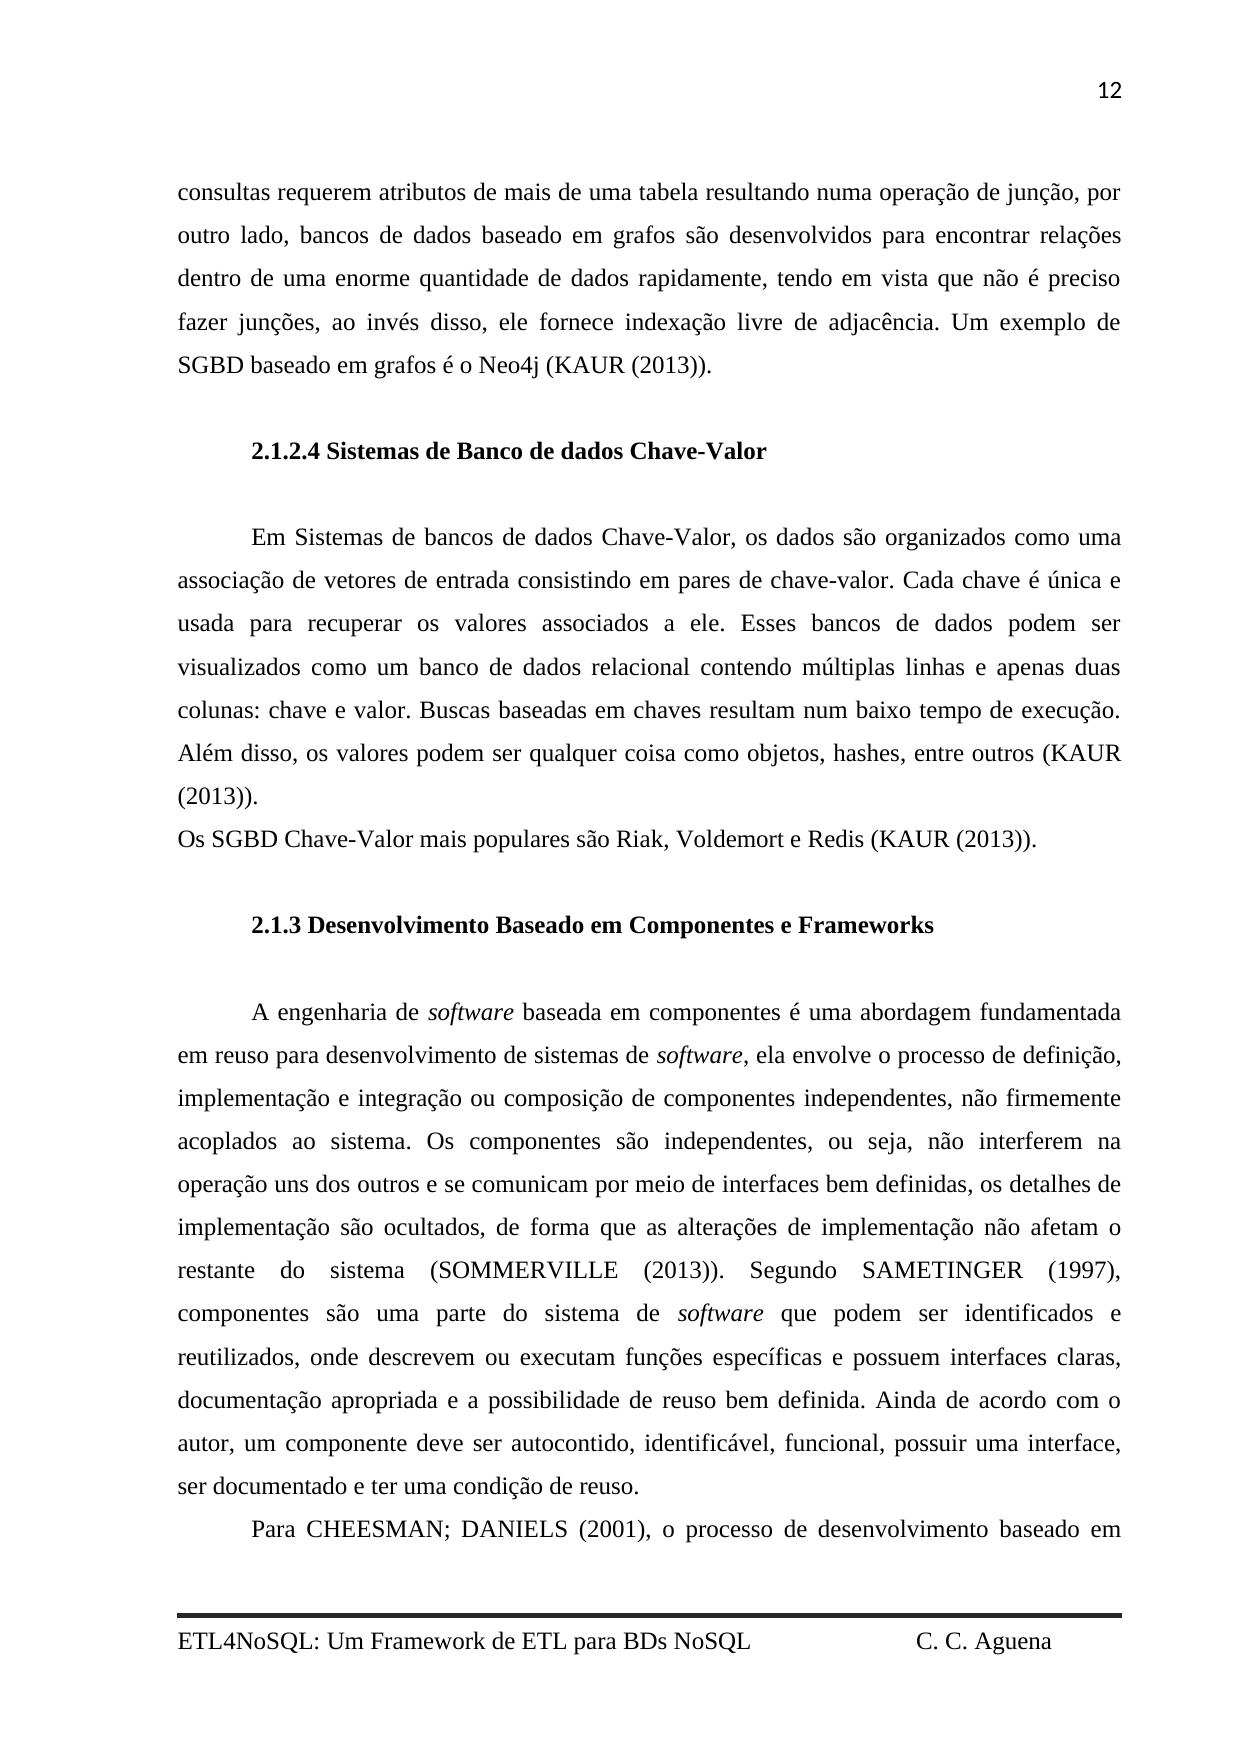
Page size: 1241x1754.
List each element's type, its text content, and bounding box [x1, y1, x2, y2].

text Os SGBD Chave-Valor mais populares são Riak, Voldemort e Redis (KAUR (2013)). [177, 824, 1122, 853]
text 2.1.3 Desenvolvimento Baseado em Componentes e Frameworks [177, 910, 1122, 939]
text 2.1.2.4 Sistemas de Banco de dados Chave-Valor [177, 436, 1122, 465]
text Em Sistemas de bancos de dados Chave-Valor, os dados são organizados como uma associação de vetores de entrada consistindo em pares de chave-valor. Cada chave é única e usada para recuperar os valores associados a ele. Esses bancos de dados podem ser visualizados como um banco de dados relacional contendo múltiplas linhas e apenas duas colunas: chave e valor. Buscas baseadas em chaves resultam num baixo tempo de execução. Além disso, os valores podem ser qualquer coisa como objetos, hashes, entre outros (KAUR (2013)). [177, 522, 1122, 810]
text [177, 177, 1122, 378]
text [177, 1514, 1122, 1543]
text A engenharia de software baseada em componentes é uma abordagem fundamentada em reuso para desenvolvimento de sistemas de software, ela envolve o processo de definição, implementação e integração ou composição de componentes independentes, não firmemente acoplados ao sistema. Os componentes são independentes, ou seja, não interferem na operação uns dos outros e se comunicam por meio de interfaces bem definidas, os detalhes de implementação são ocultados, de forma que as alterações de implementação não afetam o restante do sistema (SOMMERVILLE (2013)). Segundo SAMETINGER (1997), componentes são uma parte do sistema de software que podem ser identificados e reutilizados, onde descrevem ou executam funções específicas e possuem interfaces claras, documentação apropriada e a possibilidade de reuso bem definida. Ainda de acordo com o autor, um componente deve ser autocontido, identificável, funcional, possuir uma interface, ser documentado e ter uma condição de reuso. [177, 997, 1122, 1500]
